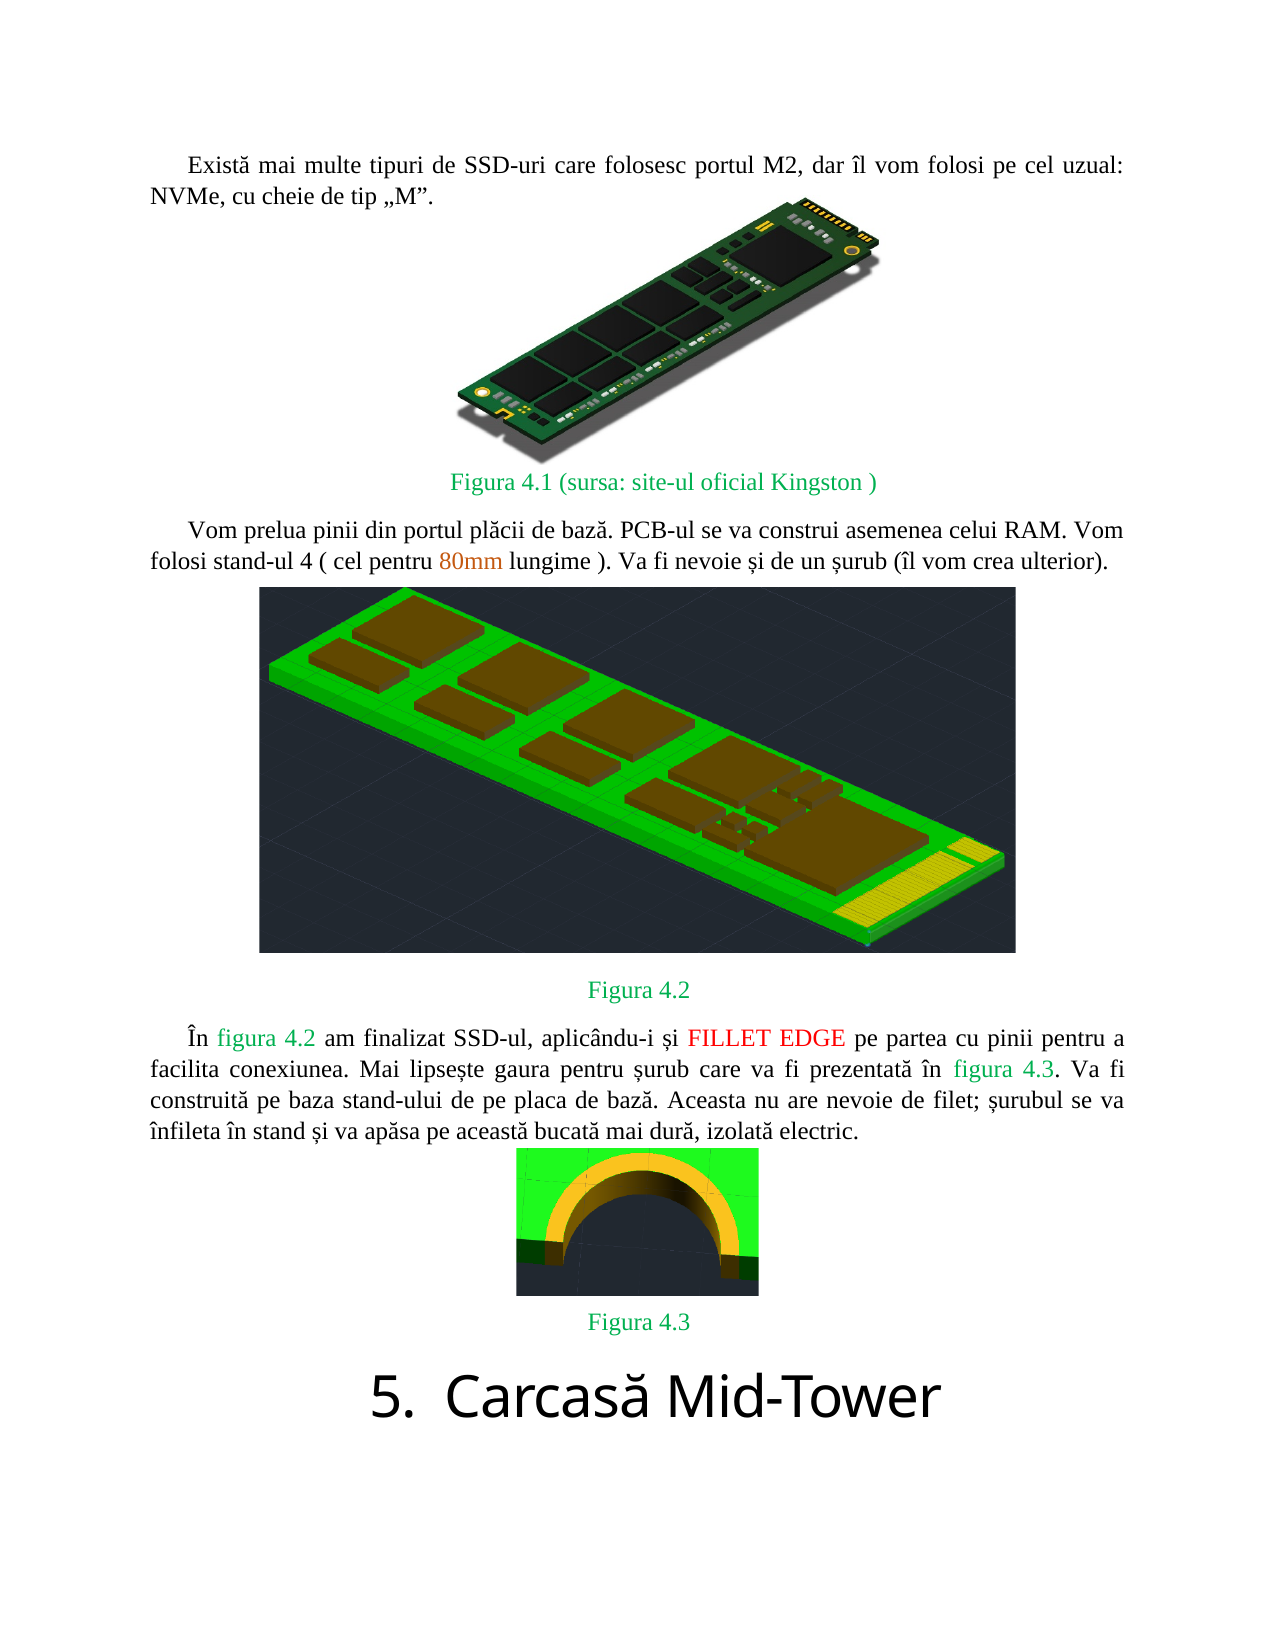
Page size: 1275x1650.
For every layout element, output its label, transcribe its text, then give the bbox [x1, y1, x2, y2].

picture [265, 210, 985, 465]
text Figura 4.1 (sursa: site-ul oficial Kingston ) [150, 467, 1125, 496]
text Există mai multe tipuri de SSD-uri care folosesc portul M2, dar îl vom folosi pe cel uzual: NVMe, cu cheie de tip „M”. [150, 150, 1125, 210]
title Carcasă Mid-Tower [187, 1355, 1125, 1434]
picture [516, 1148, 759, 1296]
text Figura 4.3 [150, 1307, 1125, 1336]
text Vom prelua pinii din portul plăcii de bază. PCB-ul se va construi asemenea celui RAM. Vom folosi stand-ul 4 ( cel pentru 80mm lungime ). Va fi nevoie și de un șurub (îl vom crea ulterior). [150, 515, 1125, 575]
picture [259, 587, 1016, 953]
text În figura 4.2 am finalizat SSD-ul, aplicându-i și FILLET EDGE pe partea cu pinii pentru a facilita conexiunea. Mai lipsește gaura pentru șurub care va fi prezentată în figura 4.3. Va fi construită pe baza stand-ului de pe placa de bază. Aceasta nu are nevoie de filet; șurubul se va înfileta în stand și va apăsa pe această bucată mai dură, izolată electric. [150, 1023, 1125, 1145]
text Figura 4.2 [150, 975, 1125, 1004]
